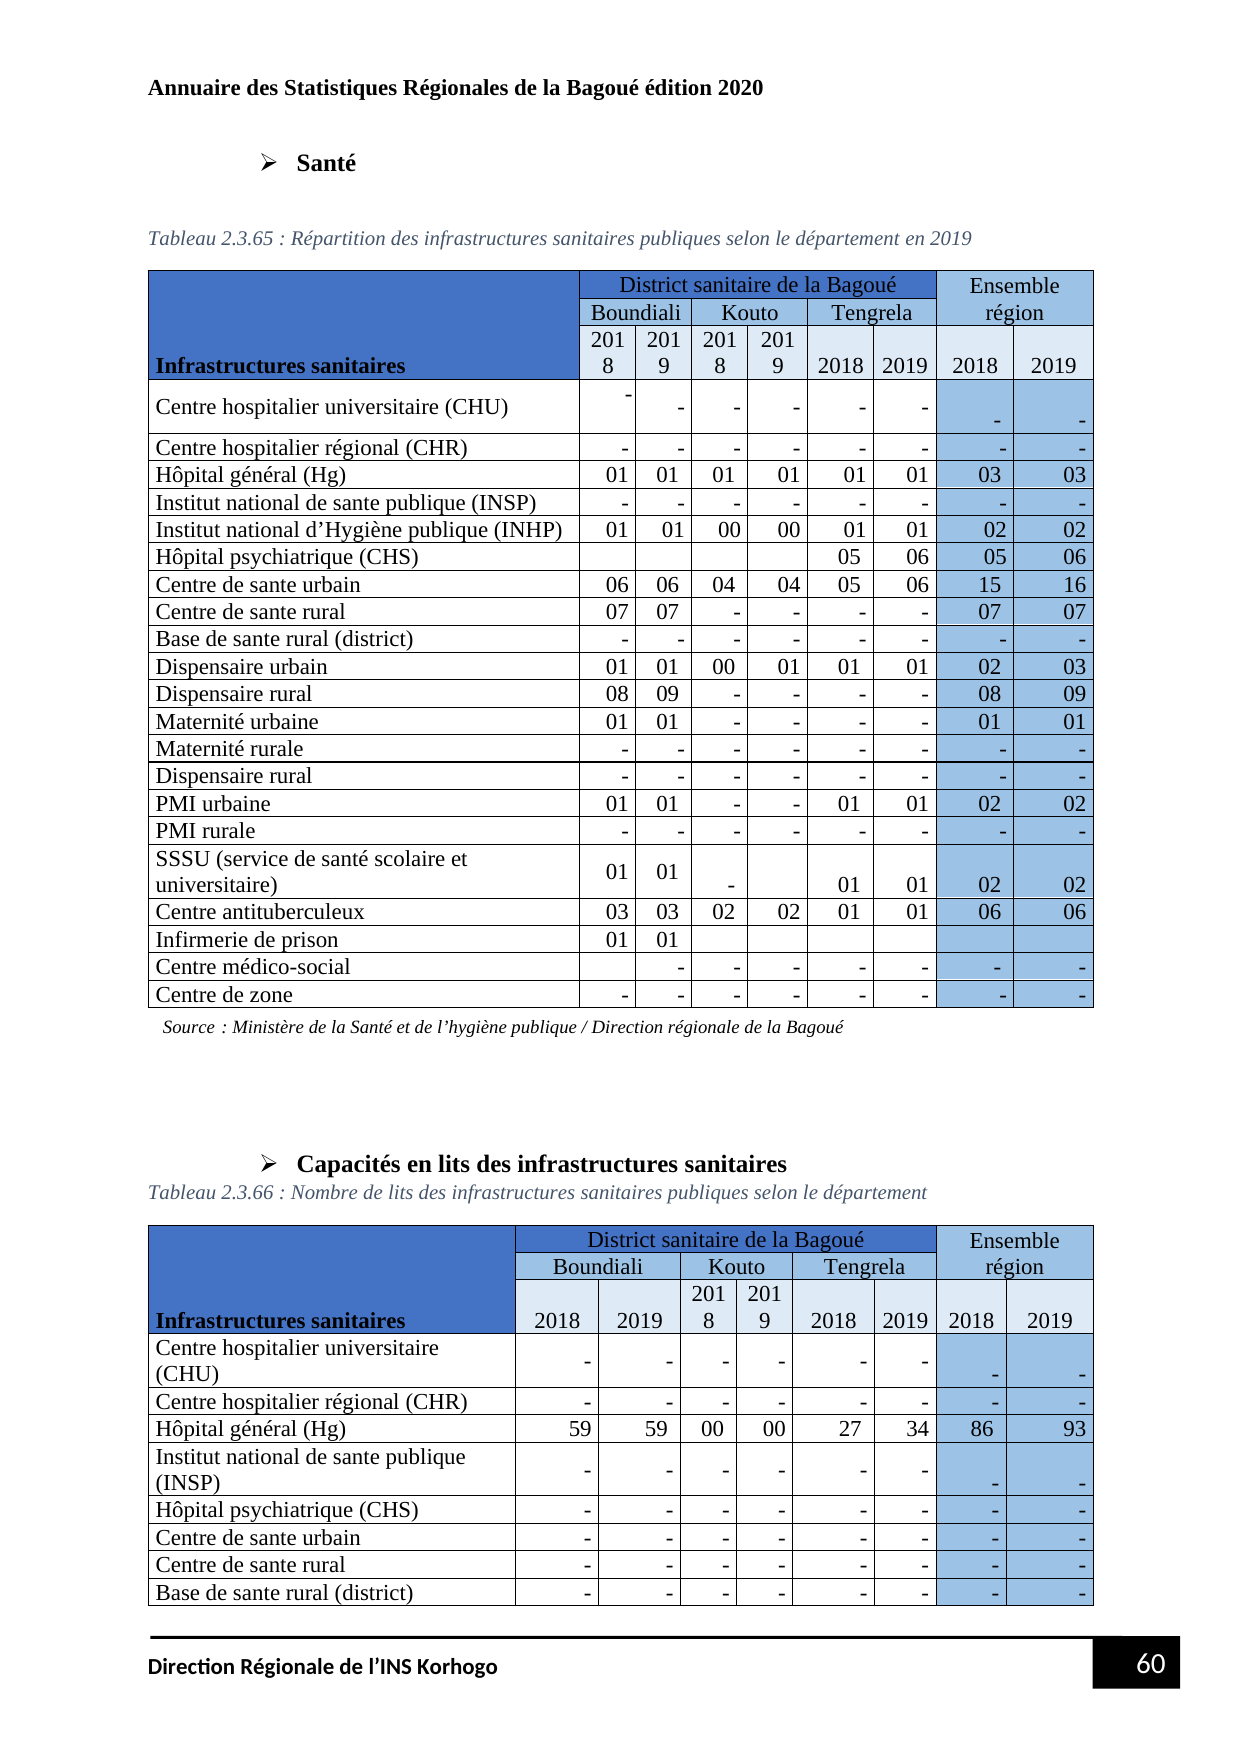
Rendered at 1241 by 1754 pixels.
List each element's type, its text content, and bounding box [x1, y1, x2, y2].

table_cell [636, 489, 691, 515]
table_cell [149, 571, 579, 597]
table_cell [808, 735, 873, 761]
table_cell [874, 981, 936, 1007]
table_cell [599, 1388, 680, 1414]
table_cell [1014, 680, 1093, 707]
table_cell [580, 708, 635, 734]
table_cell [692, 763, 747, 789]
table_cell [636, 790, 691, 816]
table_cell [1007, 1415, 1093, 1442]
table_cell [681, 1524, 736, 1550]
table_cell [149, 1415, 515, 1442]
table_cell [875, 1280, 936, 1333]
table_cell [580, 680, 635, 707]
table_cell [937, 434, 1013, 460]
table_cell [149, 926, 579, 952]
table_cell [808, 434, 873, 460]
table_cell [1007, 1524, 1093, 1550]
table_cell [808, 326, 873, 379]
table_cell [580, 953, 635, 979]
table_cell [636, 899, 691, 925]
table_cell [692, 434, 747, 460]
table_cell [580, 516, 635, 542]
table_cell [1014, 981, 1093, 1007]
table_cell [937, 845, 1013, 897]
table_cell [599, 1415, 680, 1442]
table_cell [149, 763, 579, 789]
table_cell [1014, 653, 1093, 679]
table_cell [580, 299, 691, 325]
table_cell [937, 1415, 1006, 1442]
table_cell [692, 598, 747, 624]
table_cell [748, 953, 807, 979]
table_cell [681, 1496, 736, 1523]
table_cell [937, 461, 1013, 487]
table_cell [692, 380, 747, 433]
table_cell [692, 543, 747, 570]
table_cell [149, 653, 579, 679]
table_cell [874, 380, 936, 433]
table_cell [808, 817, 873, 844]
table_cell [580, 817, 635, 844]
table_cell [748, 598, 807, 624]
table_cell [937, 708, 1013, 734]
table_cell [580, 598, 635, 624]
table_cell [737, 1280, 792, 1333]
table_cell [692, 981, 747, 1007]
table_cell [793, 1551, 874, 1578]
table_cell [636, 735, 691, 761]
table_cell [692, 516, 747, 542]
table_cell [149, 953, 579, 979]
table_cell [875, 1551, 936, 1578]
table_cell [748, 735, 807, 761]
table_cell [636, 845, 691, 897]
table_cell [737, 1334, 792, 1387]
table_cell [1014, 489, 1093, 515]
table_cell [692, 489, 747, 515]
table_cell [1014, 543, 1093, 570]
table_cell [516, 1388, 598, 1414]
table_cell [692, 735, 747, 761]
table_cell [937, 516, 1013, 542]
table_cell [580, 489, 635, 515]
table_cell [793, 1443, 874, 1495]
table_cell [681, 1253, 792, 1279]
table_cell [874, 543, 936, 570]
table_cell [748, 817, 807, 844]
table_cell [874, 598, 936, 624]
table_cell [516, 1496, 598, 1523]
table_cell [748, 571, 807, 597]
text Tableau 2.3. : Répartition des infrastructures sanitaires publiques selon le département en 2019 [148, 226, 1093, 249]
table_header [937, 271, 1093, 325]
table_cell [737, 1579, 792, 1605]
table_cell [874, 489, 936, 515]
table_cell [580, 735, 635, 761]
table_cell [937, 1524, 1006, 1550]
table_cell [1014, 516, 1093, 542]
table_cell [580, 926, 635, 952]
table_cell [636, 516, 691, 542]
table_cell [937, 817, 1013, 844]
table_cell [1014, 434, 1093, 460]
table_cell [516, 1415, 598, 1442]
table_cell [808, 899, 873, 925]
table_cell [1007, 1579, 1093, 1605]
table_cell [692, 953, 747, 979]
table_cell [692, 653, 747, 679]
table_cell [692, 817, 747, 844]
subtitle Capacités en lits des infrastructures sanitaires [259, 1149, 1093, 1177]
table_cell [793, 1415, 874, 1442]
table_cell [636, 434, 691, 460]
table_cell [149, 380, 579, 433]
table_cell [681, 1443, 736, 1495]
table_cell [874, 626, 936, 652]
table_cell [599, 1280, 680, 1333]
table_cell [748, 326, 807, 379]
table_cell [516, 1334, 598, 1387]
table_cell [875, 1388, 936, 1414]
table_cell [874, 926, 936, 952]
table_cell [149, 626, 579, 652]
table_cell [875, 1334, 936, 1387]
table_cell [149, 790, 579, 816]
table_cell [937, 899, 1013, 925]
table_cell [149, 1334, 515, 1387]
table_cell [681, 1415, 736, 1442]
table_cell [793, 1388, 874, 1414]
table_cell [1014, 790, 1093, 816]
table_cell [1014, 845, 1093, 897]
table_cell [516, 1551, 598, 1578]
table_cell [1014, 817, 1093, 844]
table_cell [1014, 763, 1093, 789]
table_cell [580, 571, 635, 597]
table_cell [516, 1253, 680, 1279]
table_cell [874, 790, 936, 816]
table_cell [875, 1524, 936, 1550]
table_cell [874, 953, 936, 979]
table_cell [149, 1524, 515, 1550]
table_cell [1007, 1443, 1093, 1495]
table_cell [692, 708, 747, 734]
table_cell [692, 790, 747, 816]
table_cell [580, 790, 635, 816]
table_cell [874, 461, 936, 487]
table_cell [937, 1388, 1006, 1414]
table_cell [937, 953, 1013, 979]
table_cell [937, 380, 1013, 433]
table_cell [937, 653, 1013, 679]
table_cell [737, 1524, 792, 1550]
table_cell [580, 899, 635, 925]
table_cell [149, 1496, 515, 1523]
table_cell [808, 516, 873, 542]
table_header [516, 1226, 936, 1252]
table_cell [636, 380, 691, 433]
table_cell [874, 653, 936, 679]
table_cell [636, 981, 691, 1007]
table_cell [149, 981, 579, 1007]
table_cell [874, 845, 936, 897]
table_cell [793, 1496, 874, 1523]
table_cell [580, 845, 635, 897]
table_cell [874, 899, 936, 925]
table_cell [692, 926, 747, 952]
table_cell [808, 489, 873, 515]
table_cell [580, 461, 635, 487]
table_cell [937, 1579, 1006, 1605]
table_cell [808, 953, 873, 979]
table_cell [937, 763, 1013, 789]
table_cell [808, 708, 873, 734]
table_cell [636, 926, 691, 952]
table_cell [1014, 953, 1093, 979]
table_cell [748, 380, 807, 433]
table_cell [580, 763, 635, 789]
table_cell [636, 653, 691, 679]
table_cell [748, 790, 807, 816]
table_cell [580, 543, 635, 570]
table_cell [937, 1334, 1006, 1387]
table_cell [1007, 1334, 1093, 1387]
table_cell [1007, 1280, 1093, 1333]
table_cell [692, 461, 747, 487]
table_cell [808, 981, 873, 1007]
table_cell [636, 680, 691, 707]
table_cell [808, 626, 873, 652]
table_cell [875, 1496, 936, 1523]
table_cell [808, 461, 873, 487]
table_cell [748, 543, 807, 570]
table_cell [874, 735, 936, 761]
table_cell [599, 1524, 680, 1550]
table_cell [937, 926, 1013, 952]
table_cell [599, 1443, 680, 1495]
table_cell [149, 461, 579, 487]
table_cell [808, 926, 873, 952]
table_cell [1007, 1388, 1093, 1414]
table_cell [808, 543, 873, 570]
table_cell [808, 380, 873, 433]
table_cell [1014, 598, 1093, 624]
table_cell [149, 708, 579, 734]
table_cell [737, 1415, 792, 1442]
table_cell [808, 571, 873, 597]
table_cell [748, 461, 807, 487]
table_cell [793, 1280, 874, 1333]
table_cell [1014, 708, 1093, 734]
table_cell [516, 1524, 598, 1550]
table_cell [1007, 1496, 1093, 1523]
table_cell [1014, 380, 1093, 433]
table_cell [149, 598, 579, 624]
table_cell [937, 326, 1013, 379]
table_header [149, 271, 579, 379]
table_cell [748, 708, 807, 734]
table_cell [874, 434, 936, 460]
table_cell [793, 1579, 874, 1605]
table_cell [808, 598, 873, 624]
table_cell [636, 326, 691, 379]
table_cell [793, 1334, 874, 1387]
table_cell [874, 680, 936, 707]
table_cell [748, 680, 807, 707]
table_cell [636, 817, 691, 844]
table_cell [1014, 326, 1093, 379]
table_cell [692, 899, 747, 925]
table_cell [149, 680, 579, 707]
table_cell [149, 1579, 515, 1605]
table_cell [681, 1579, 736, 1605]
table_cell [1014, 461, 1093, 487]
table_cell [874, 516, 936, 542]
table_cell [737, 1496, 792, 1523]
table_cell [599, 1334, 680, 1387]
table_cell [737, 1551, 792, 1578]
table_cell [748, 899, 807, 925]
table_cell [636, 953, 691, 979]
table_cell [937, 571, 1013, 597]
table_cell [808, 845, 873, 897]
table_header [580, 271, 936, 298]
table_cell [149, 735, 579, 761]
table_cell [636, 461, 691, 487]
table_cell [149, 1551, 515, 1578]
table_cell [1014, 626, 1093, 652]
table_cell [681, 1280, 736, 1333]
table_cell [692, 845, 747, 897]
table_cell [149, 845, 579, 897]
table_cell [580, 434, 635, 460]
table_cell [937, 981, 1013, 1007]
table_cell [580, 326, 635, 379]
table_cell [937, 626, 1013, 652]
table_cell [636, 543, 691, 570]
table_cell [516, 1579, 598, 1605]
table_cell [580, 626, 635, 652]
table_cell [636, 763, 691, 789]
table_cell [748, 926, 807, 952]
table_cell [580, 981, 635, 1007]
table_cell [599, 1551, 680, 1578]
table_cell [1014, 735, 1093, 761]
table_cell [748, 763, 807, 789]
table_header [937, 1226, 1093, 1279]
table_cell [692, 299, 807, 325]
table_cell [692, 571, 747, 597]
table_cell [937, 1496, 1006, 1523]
text Tableau 2.3. : Nombre de lits des infrastructures sanitaires publiques selon le département [148, 1180, 1093, 1204]
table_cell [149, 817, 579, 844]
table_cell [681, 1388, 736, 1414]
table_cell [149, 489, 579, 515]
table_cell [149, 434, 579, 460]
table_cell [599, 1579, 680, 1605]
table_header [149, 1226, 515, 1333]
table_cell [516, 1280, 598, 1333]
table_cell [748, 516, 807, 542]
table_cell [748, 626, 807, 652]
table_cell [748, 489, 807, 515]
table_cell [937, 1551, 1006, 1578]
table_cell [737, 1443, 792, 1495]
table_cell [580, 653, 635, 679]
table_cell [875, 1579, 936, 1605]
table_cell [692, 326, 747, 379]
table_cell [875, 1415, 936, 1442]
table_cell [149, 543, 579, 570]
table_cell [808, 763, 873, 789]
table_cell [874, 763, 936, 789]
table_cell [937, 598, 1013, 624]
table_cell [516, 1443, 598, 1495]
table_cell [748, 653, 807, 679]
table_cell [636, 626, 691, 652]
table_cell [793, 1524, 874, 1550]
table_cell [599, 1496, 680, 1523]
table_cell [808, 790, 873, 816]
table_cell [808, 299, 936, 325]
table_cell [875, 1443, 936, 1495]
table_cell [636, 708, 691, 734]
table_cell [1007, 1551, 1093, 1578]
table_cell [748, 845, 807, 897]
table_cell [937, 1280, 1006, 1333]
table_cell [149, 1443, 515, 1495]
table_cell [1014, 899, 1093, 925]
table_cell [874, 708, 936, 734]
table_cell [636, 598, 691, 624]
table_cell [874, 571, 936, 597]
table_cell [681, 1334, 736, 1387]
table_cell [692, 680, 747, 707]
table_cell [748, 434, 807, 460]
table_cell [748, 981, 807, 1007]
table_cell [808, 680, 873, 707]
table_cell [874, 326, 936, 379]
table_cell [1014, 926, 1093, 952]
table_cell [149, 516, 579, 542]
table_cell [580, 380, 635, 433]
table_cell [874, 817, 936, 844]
subtitle Santé [259, 148, 1093, 176]
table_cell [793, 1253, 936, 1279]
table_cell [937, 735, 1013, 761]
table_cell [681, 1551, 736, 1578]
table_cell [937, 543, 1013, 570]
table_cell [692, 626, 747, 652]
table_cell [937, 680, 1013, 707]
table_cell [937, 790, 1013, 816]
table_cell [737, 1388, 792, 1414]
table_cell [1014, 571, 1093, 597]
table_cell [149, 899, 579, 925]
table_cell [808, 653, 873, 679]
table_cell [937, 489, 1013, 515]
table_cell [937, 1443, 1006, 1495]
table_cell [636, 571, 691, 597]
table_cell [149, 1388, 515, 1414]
